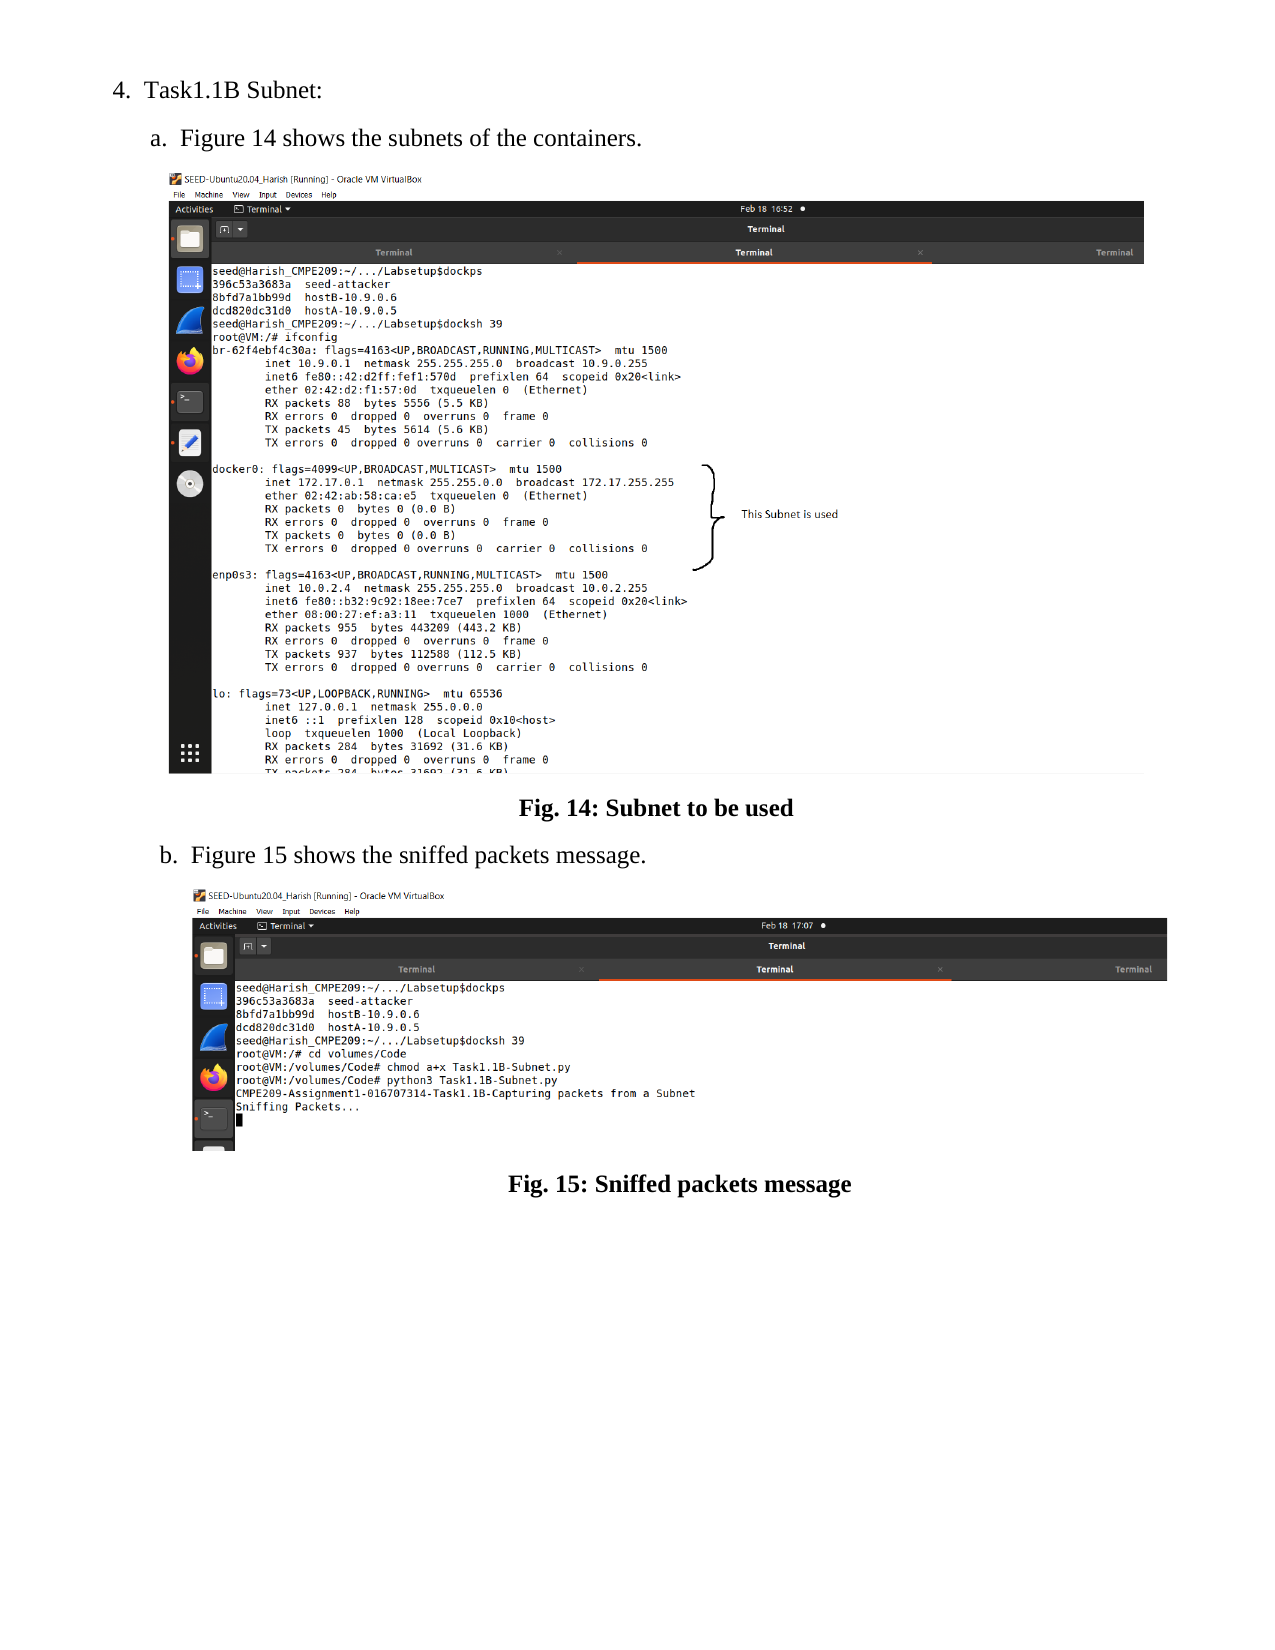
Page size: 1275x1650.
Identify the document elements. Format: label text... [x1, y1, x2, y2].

picture [168, 170, 1144, 774]
text a. Figure 14 shows the subnets of the containers. [112, 123, 1200, 151]
text b. Figure 15 shows the sniffed packets message. [112, 840, 1200, 869]
text Fig. 14: Subnet to be used [112, 793, 1200, 821]
text 4. Task1.1B Subnet: [112, 75, 1200, 104]
text Fig. 15: Sniffed packets message [112, 1169, 1200, 1198]
picture [192, 888, 1168, 1151]
